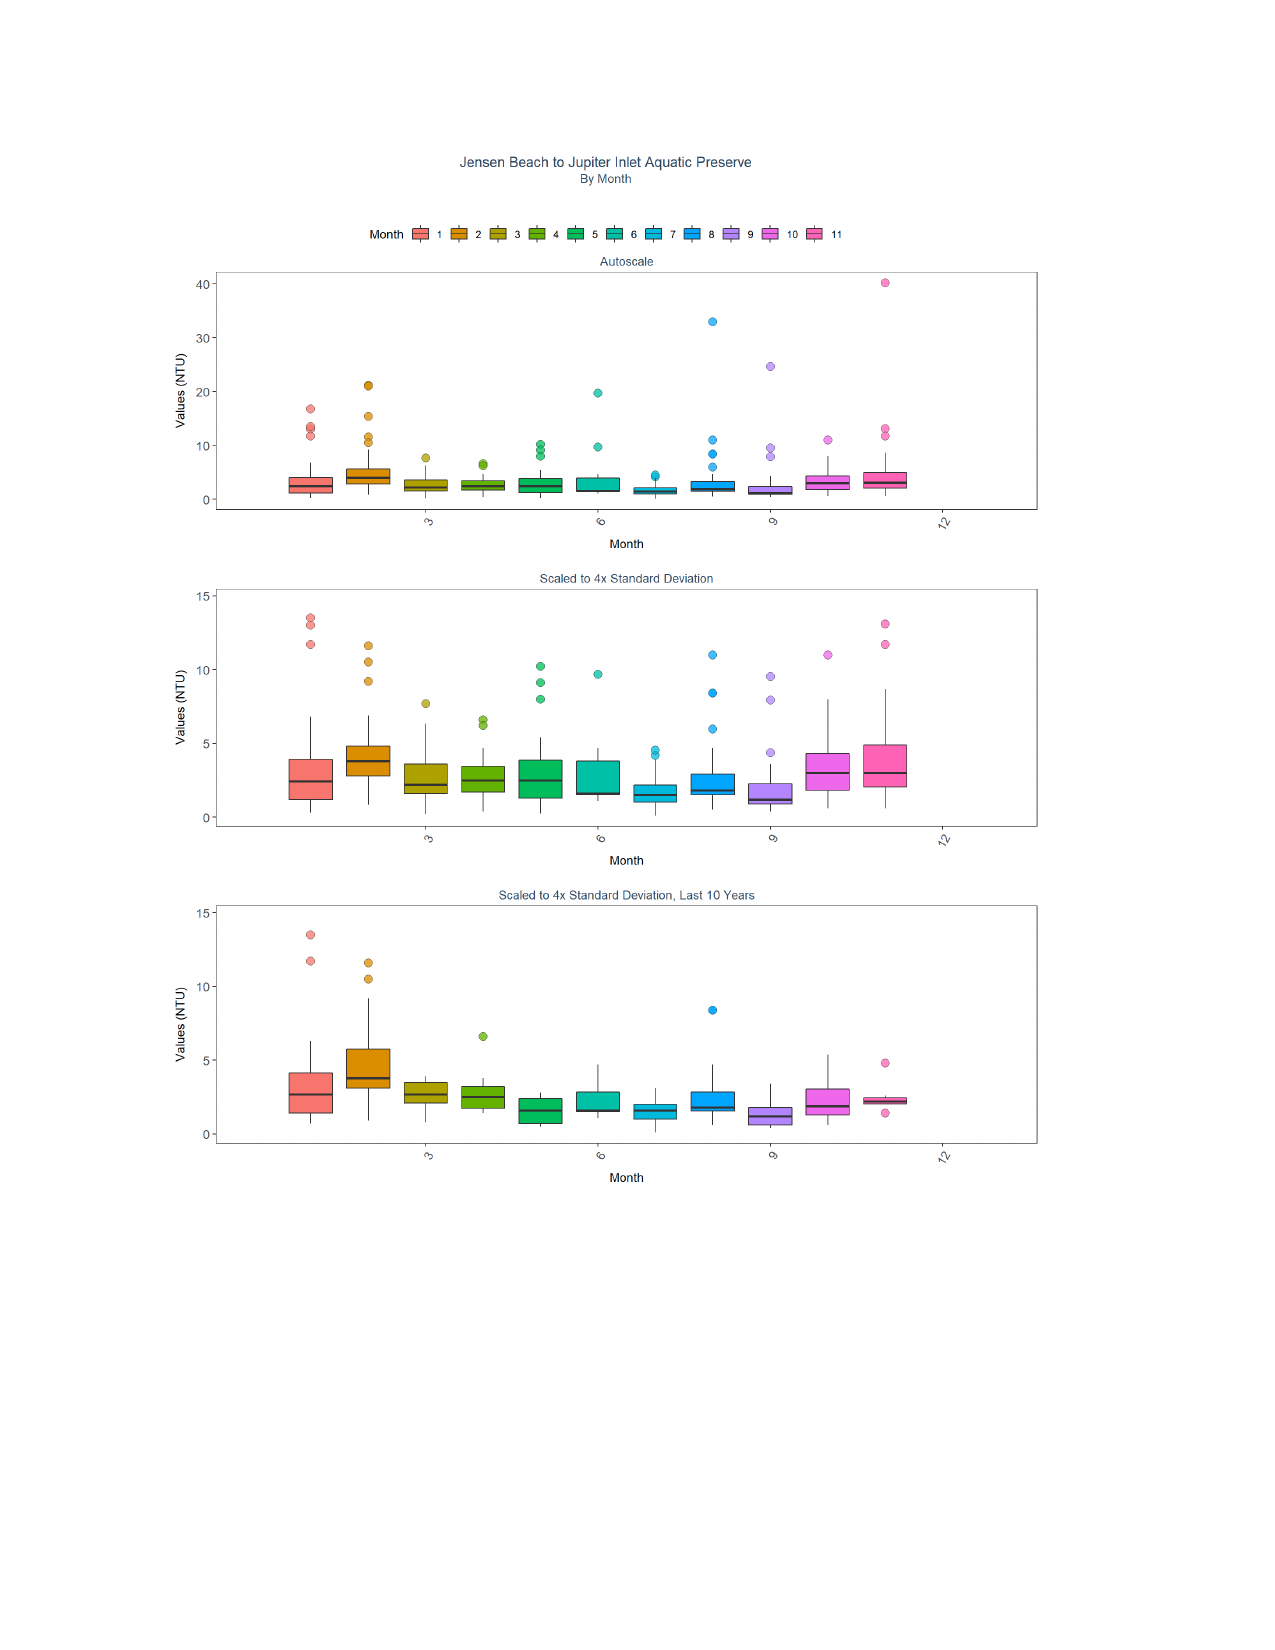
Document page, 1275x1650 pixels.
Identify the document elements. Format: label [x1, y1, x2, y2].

picture [168, 150, 1044, 1200]
